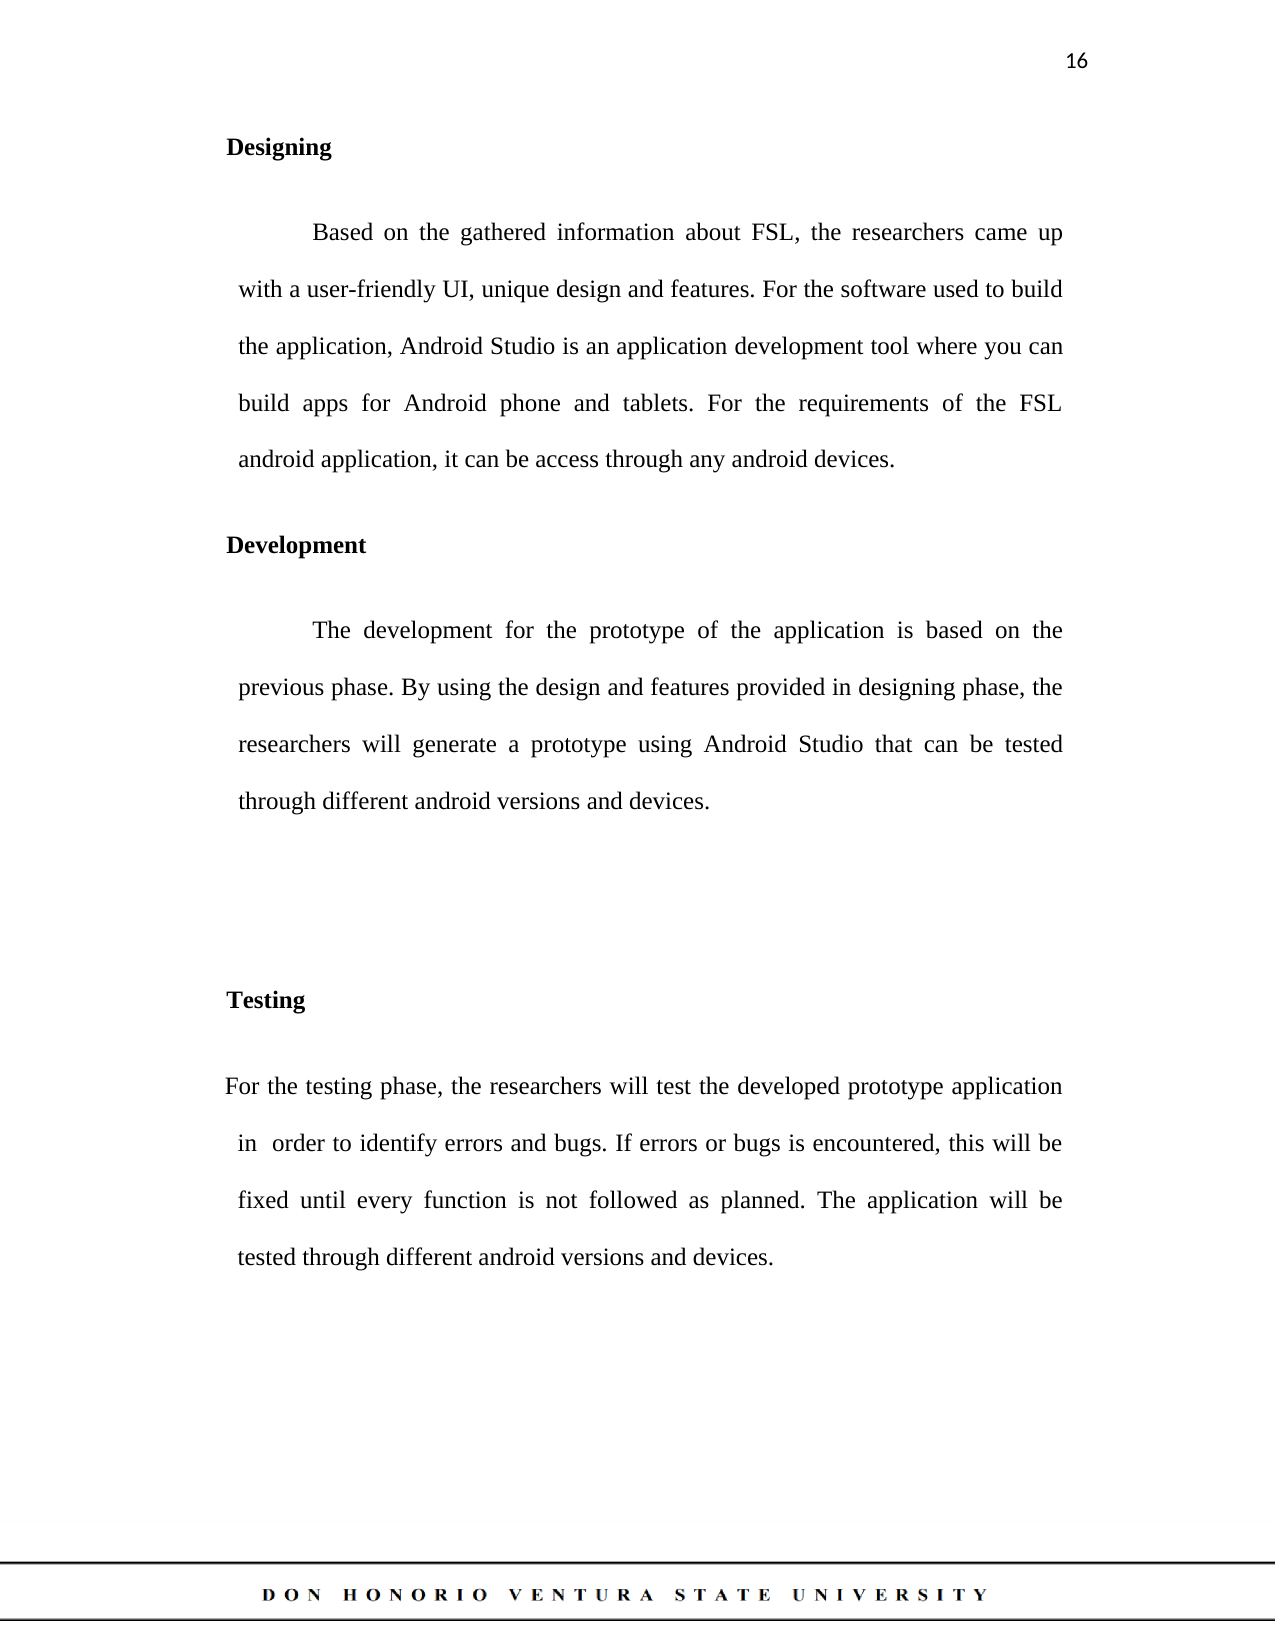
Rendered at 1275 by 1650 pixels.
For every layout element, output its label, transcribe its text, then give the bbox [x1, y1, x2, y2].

picture [0, 1519, 1275, 1639]
subtitle Development [226, 530, 1123, 558]
text The development for the prototype of the application is based on the previous phase. By using the design and features provided in designing phase, the researchers will generate a prototype using Android Studio that can be tested through different android versions and devices. [238, 615, 1064, 814]
text For the testing phase, the researchers will test the developed prototype application in order to identify errors and bugs. If errors or bugs is encountered, this will be fixed until every function is not followed as planned. The application will be tested through different android versions and devices. [224, 1071, 1063, 1270]
subtitle Testing [226, 986, 1123, 1014]
text Based on the gathered information about FSL, the researchers came up with a user-friendly UI, unique design and features. For the software used to build the application, Android Studio is an application development tool where you can build apps for Android phone and tablets. For the requirements of the FSL android application, it can be access through any android devices. [238, 217, 1064, 473]
subtitle Designing [226, 132, 1123, 160]
